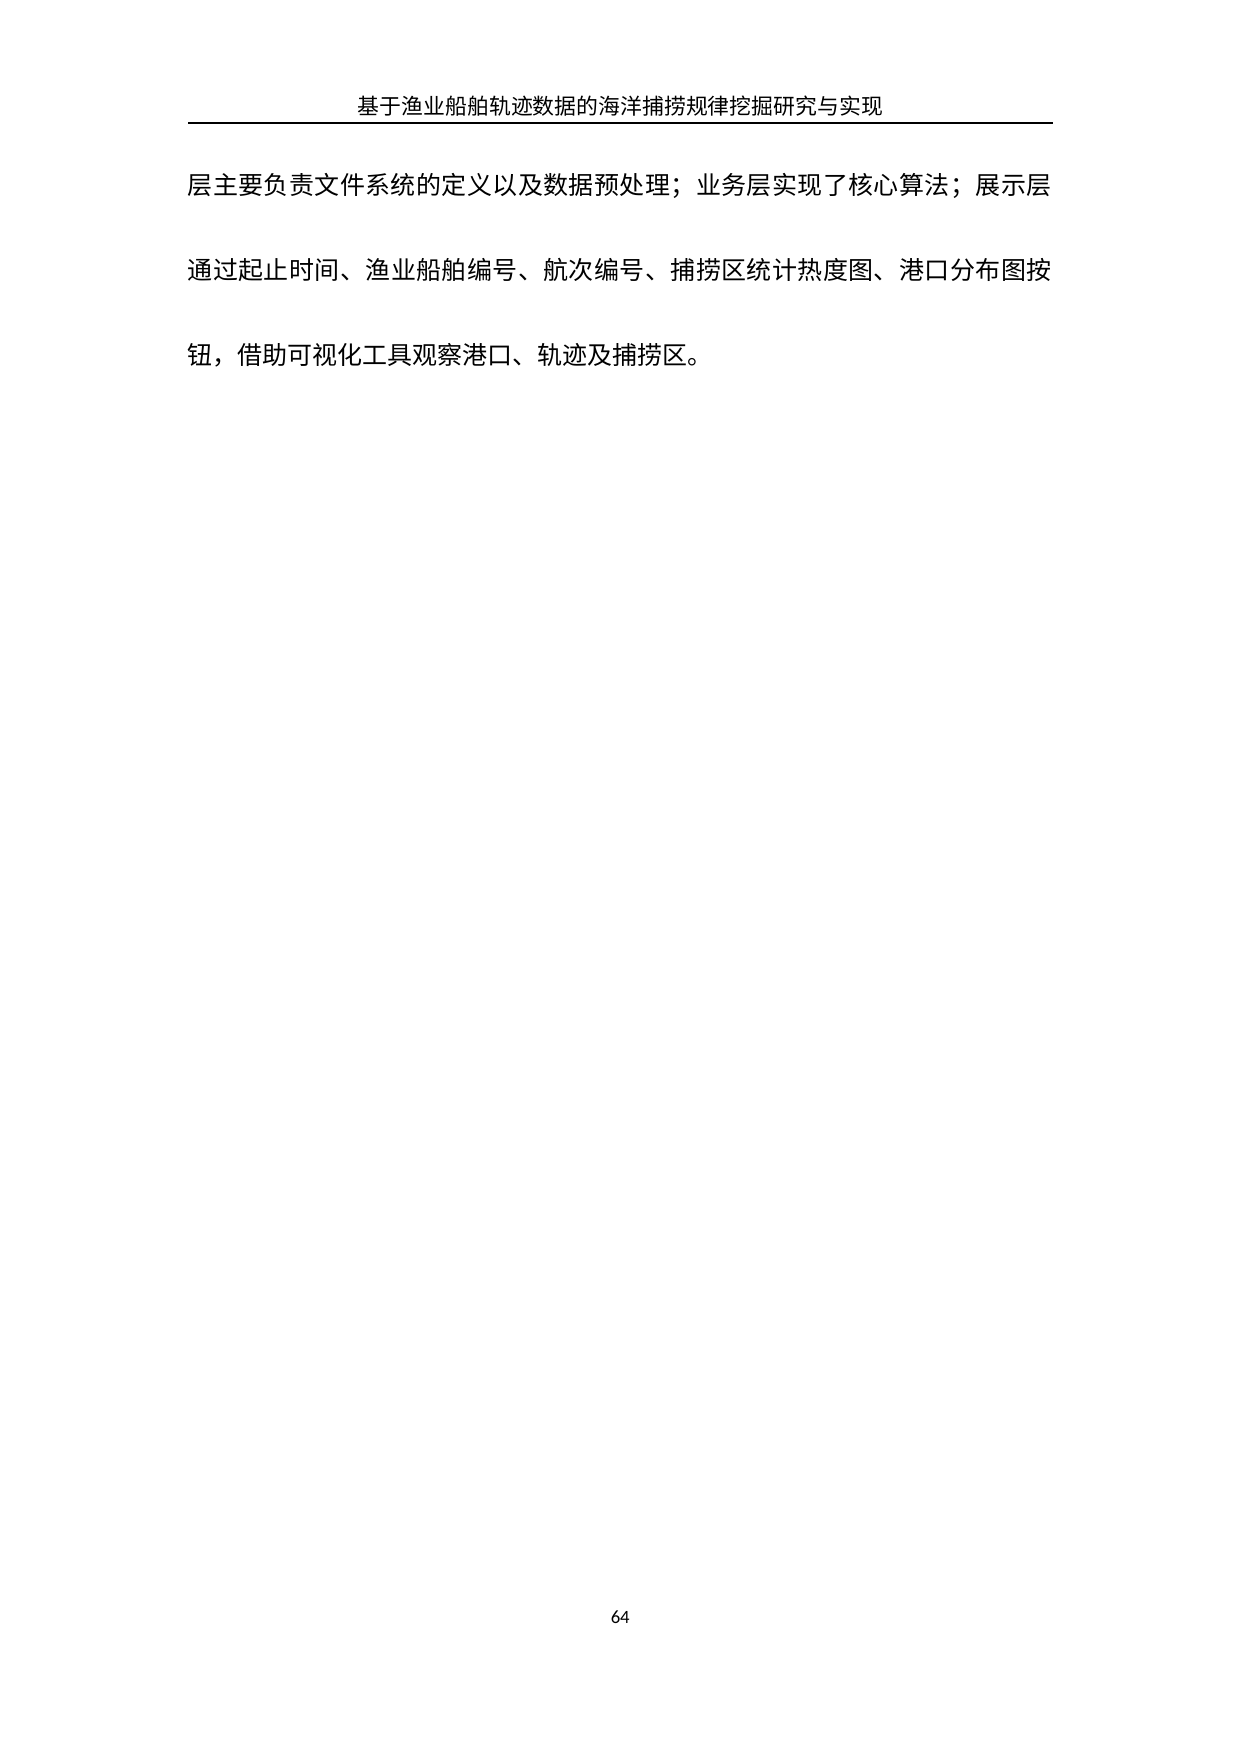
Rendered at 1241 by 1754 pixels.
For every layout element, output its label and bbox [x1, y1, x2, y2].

text [187, 150, 1053, 388]
